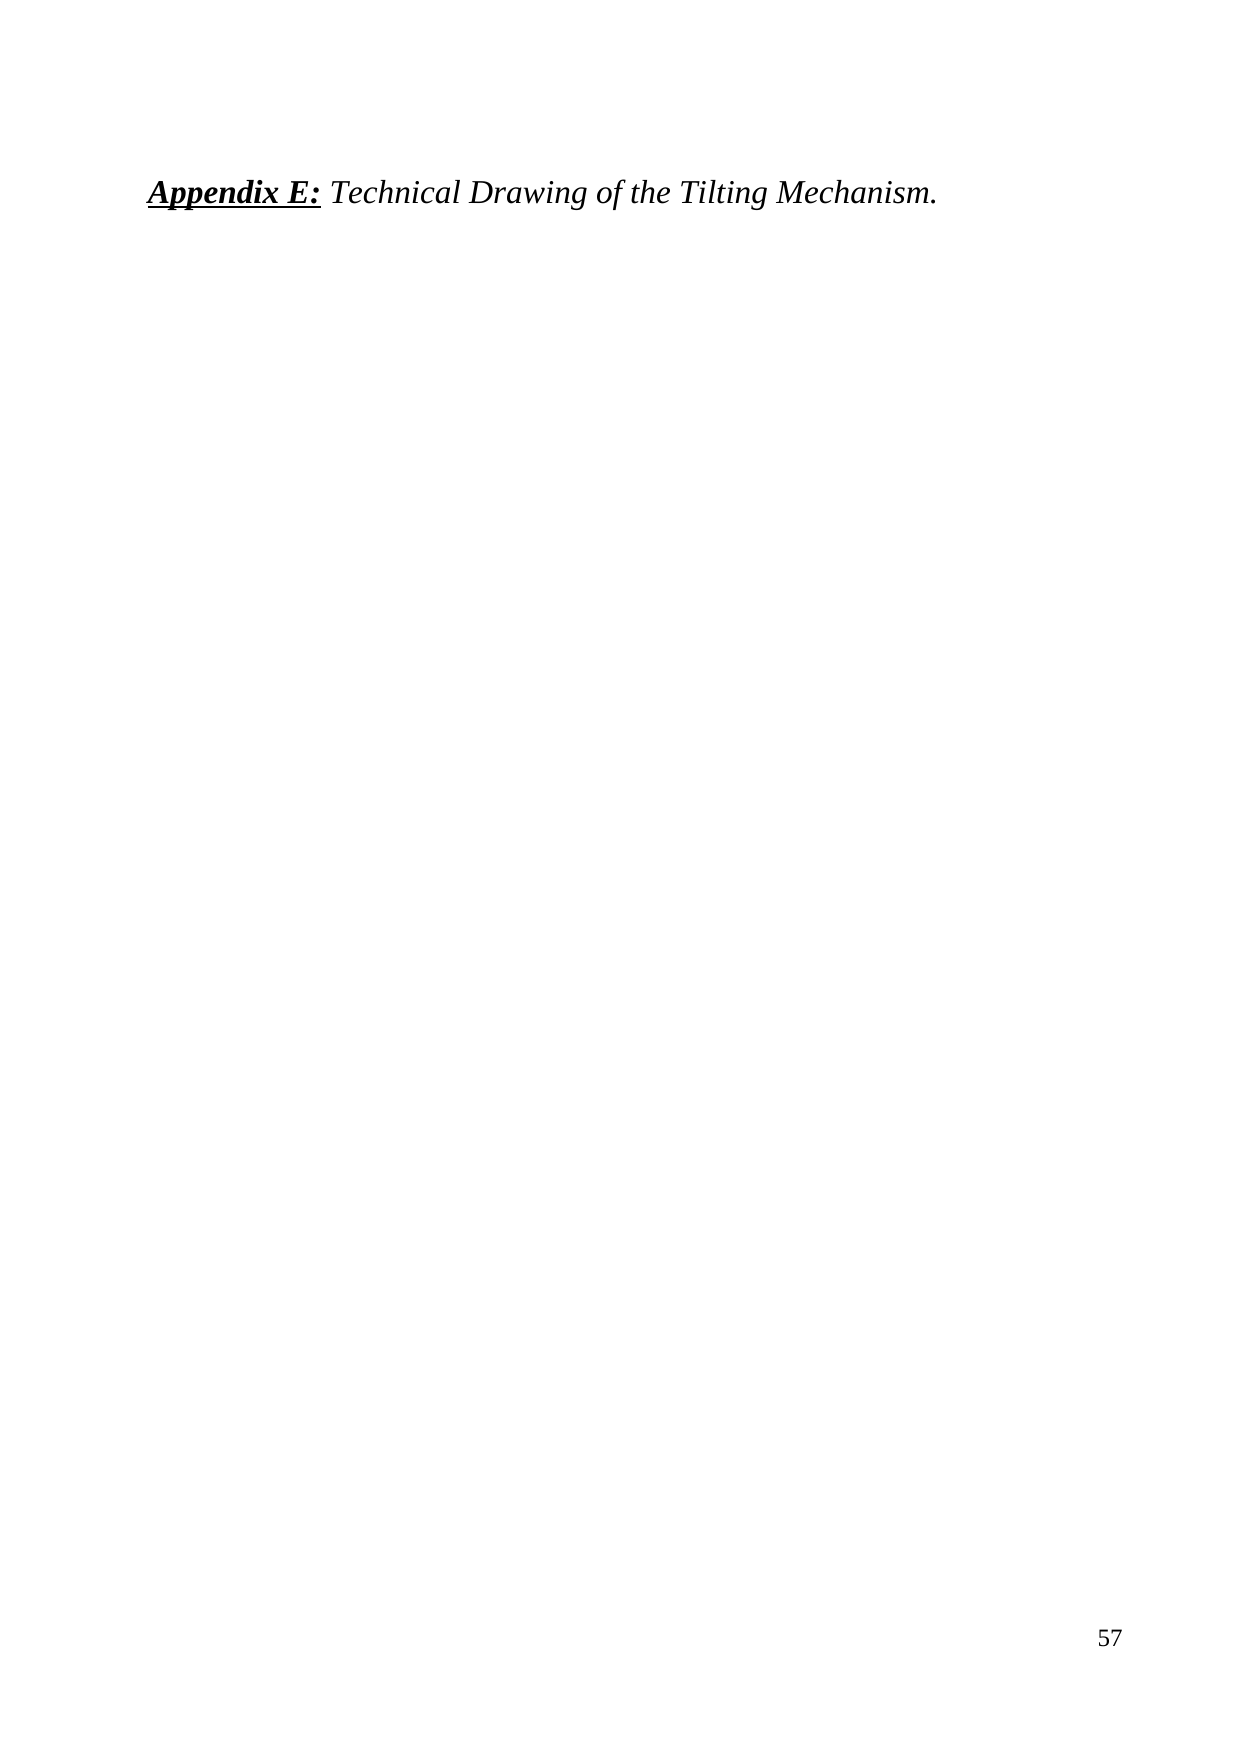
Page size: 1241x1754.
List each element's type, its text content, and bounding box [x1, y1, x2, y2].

subtitle Appendix E: Technical Drawing of the Tilting Mechanism. [148, 173, 1122, 211]
